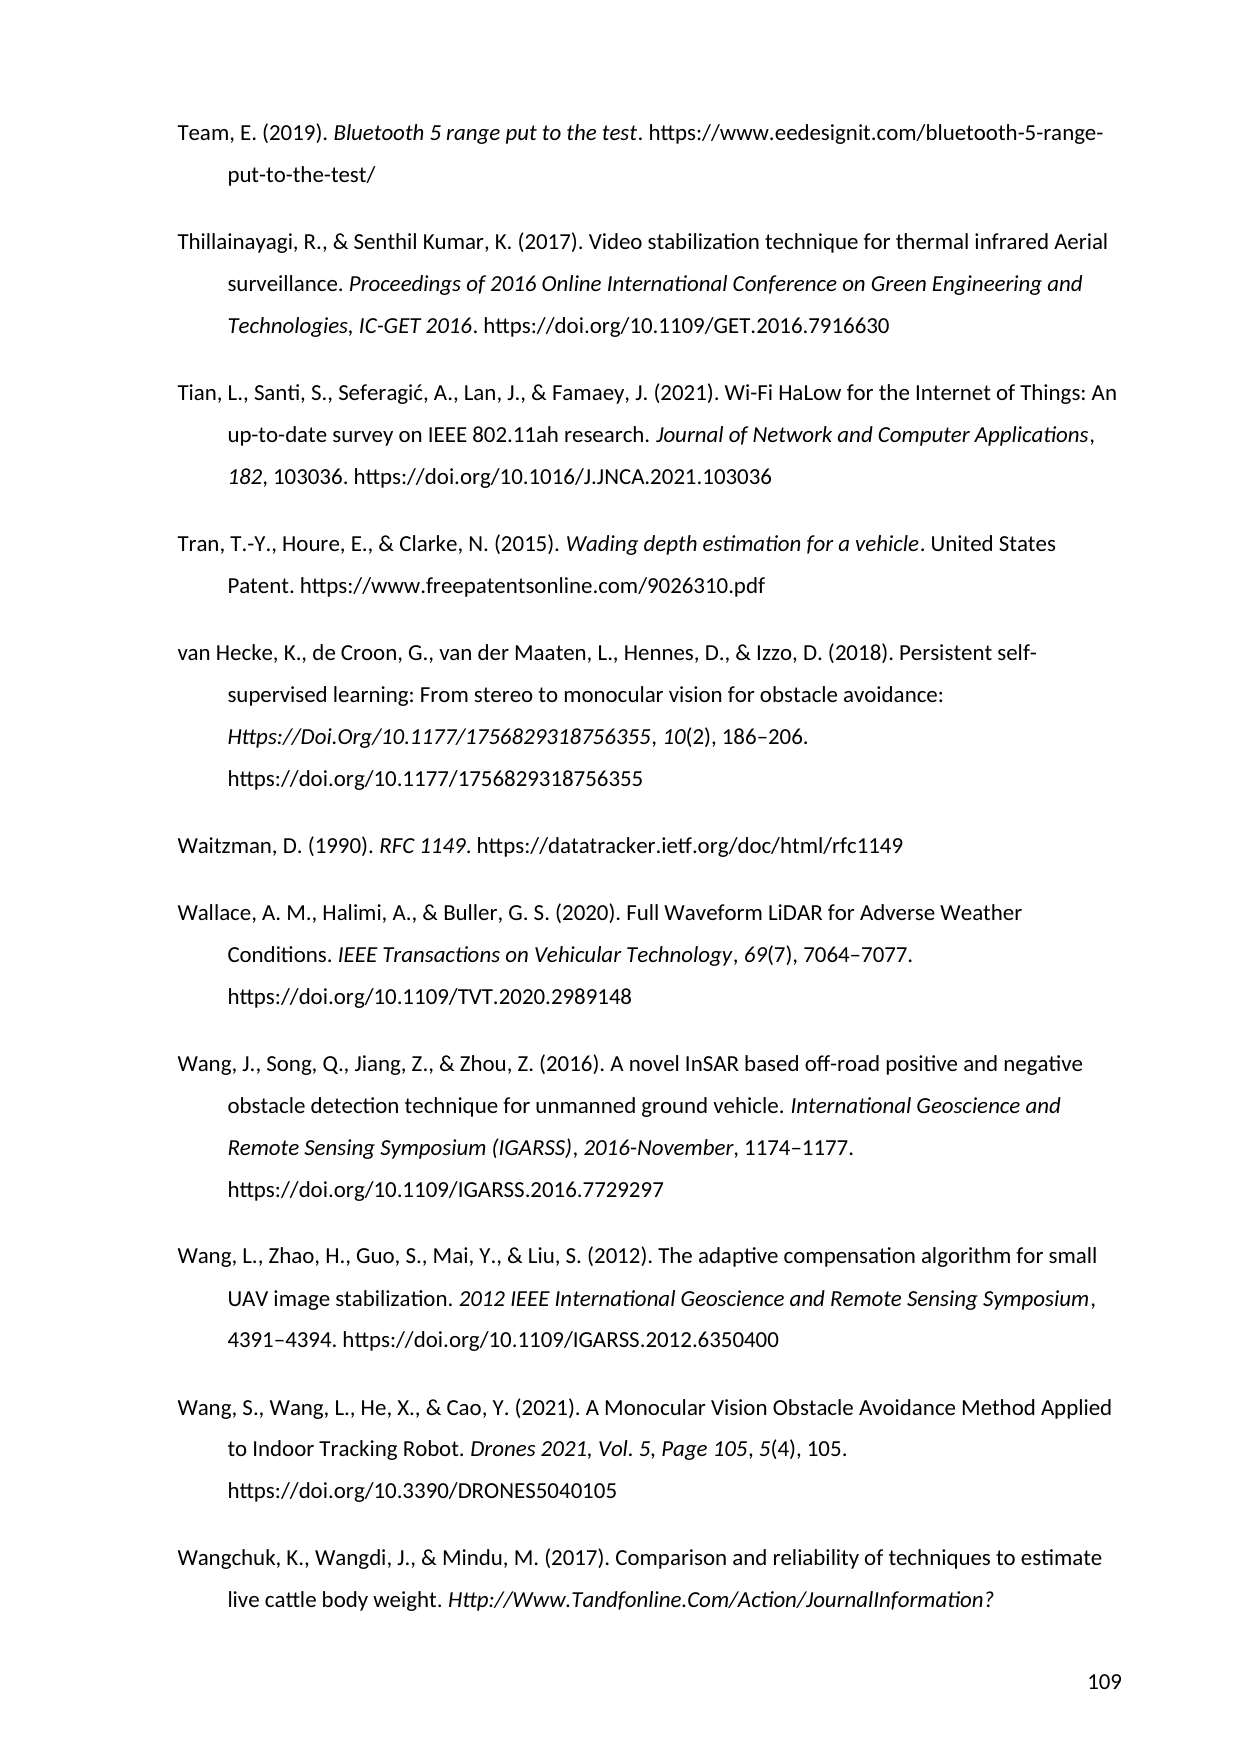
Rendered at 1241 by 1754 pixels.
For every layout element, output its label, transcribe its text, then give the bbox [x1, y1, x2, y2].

text Waitzman, D. (1990). RFC 1149. https://datatracker.ietf.org/doc/html/rfc1149 [177, 831, 1122, 859]
text Wang, L., Zhao, H., Guo, S., Mai, Y., & Liu, S. (2012). The adaptive compensation algorithm for small UAV image stabilization. 2012 IEEE International Geoscience and Remote Sensing Symposium, 4391–4394. https://doi.org/10.1109/IGARSS.2012.6350400 [177, 1242, 1122, 1354]
text Wallace, A. M., Halimi, A., & Buller, G. S. (2020). Full Waveform LiDAR for Adverse Weather Conditions. IEEE Transactions on Vehicular Technology, 69(7), 7064–7077. https://doi.org/10.1109/TVT.2020.2989148 [177, 898, 1122, 1010]
text Team, E. (2019). Bluetooth 5 range put to the test. https://www.eedesignit.com/bluetooth-5-range-put-to-the-test/ [177, 118, 1122, 188]
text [177, 1543, 1122, 1613]
text Thillainayagi, R., & Senthil Kumar, K. (2017). Video stabilization technique for thermal infrared Aerial surveillance. Proceedings of 2016 Online International Conference on Green Engineering and Technologies, IC-GET 2016. https://doi.org/10.1109/GET.2016.7916630 [177, 227, 1122, 339]
text Tian, L., Santi, S., Seferagić, A., Lan, J., & Famaey, J. (2021). Wi-Fi HaLow for the Internet of Things: An up-to-date survey on IEEE 802.11ah research. Journal of Network and Computer Applications, 182, 103036. https://doi.org/10.1016/J.JNCA.2021.103036 [177, 378, 1122, 490]
text van Hecke, K., de Croon, G., van der Maaten, L., Hennes, D., & Izzo, D. (2018). Persistent self-supervised learning: From stereo to monocular vision for obstacle avoidance: Https://Doi.Org/10.1177/1756829318756355, 10(2), 186–206. https://doi.org/10.1177/1756829318756355 [177, 638, 1122, 792]
text Tran, T.-Y., Houre, E., & Clarke, N. (2015). Wading depth estimation for a vehicle. United States Patent. https://www.freepatentsonline.com/9026310.pdf [177, 529, 1122, 599]
text Wang, J., Song, Q., Jiang, Z., & Zhou, Z. (2016). A novel InSAR based off-road positive and negative obstacle detection technique for unmanned ground vehicle. International Geoscience and Remote Sensing Symposium (IGARSS), 2016-November, 1174–1177. https://doi.org/10.1109/IGARSS.2016.7729297 [177, 1049, 1122, 1203]
text Wang, S., Wang, L., He, X., & Cao, Y. (2021). A Monocular Vision Obstacle Avoidance Method Applied to Indoor Tracking Robot. Drones 2021, Vol. 5, Page 105, 5(4), 105. https://doi.org/10.3390/DRONES5040105 [177, 1393, 1122, 1504]
